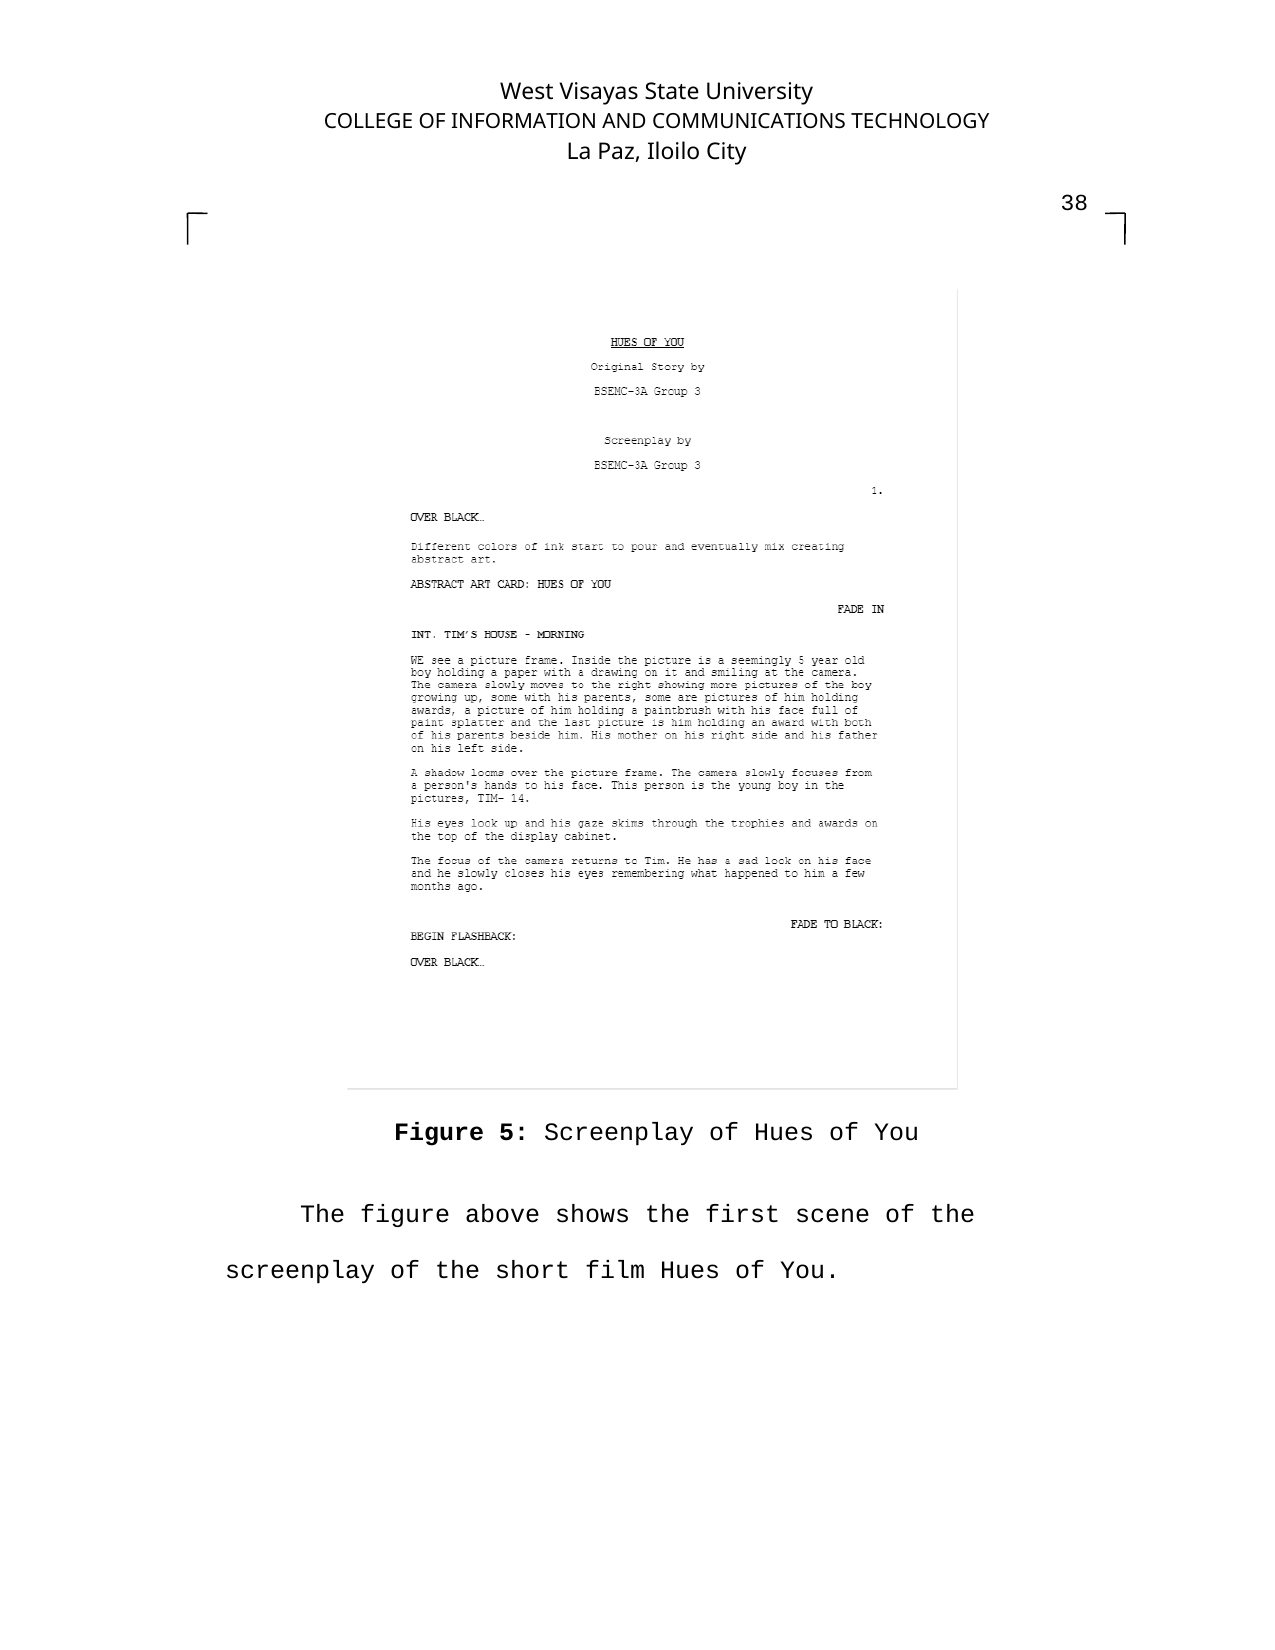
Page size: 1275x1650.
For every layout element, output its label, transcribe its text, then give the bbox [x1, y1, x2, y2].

picture [347, 260, 966, 1101]
text The figure above shows the first scene of the screenplay of the short film Hues of You. [225, 1201, 1088, 1286]
